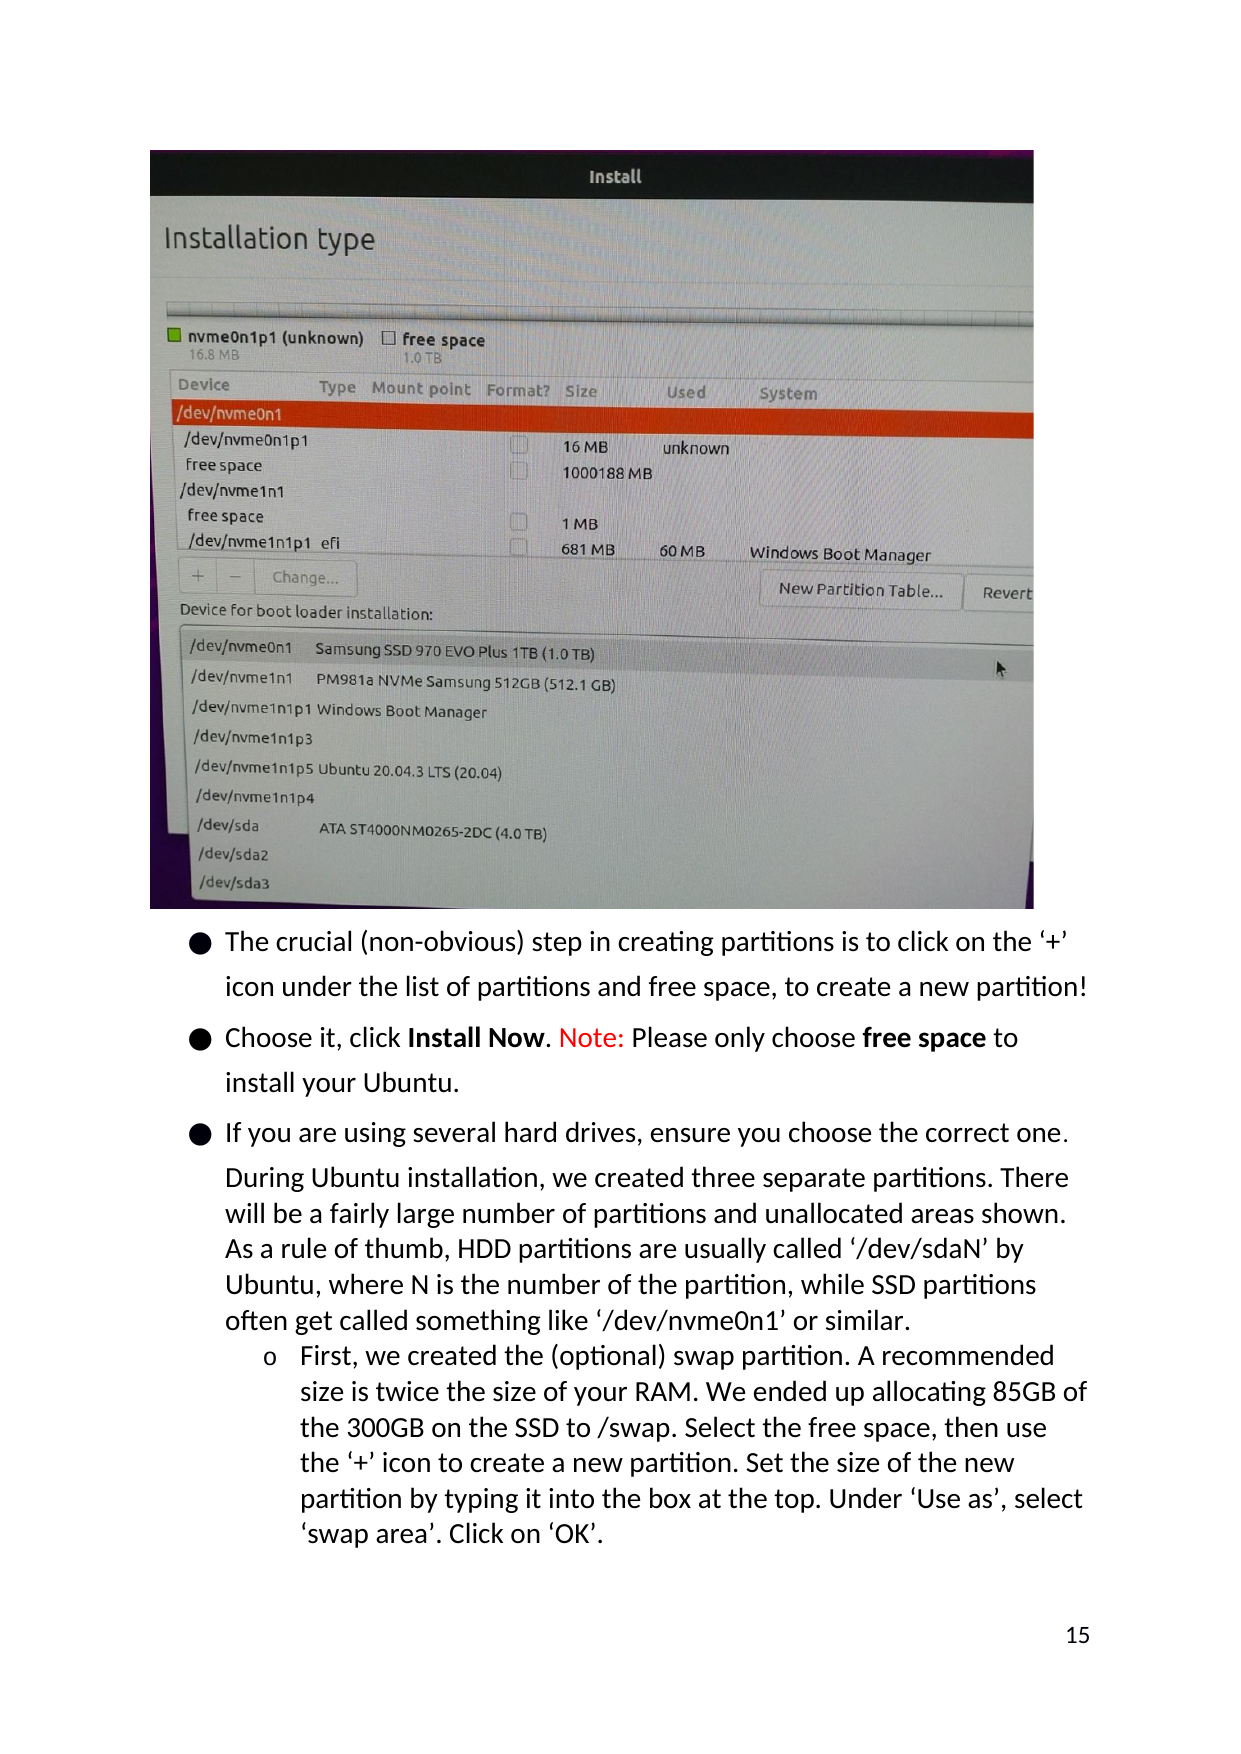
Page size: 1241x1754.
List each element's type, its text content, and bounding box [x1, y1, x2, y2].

list Choose it, click Install Now. Note: Please only choose free space to install your Ubuntu. [187, 1004, 1090, 1099]
picture [150, 150, 1034, 909]
list If you are using several hard drives, ensure you choose the correct one. During Ubuntu installation, we created three separate partitions. There will be a fairly large number of partitions and unallocated areas shown. As a rule of thumb, HDD partitions are usually called ‘/dev/sdaN’ by Ubuntu, where N is the number of the partition, while SSD partitions often get called something like ‘/dev/nvme0n1’ or similar. [187, 1099, 1090, 1337]
list The crucial (non-obvious) step in creating partitions is to click on the ‘+’ icon under the list of partitions and free space, to create a new partition! [187, 908, 1090, 1004]
list First, we created the (optional) swap partition. A recommended size is twice the size of your RAM. We ended up allocating 85GB of the 300GB on the SSD to /swap. Select the free space, then use the ‘+’ icon to create a new partition. Set the size of the new partition by typing it into the box at the top. Under ‘Use as’, select ‘swap area’. Click on ‘OK’. [262, 1337, 1090, 1551]
